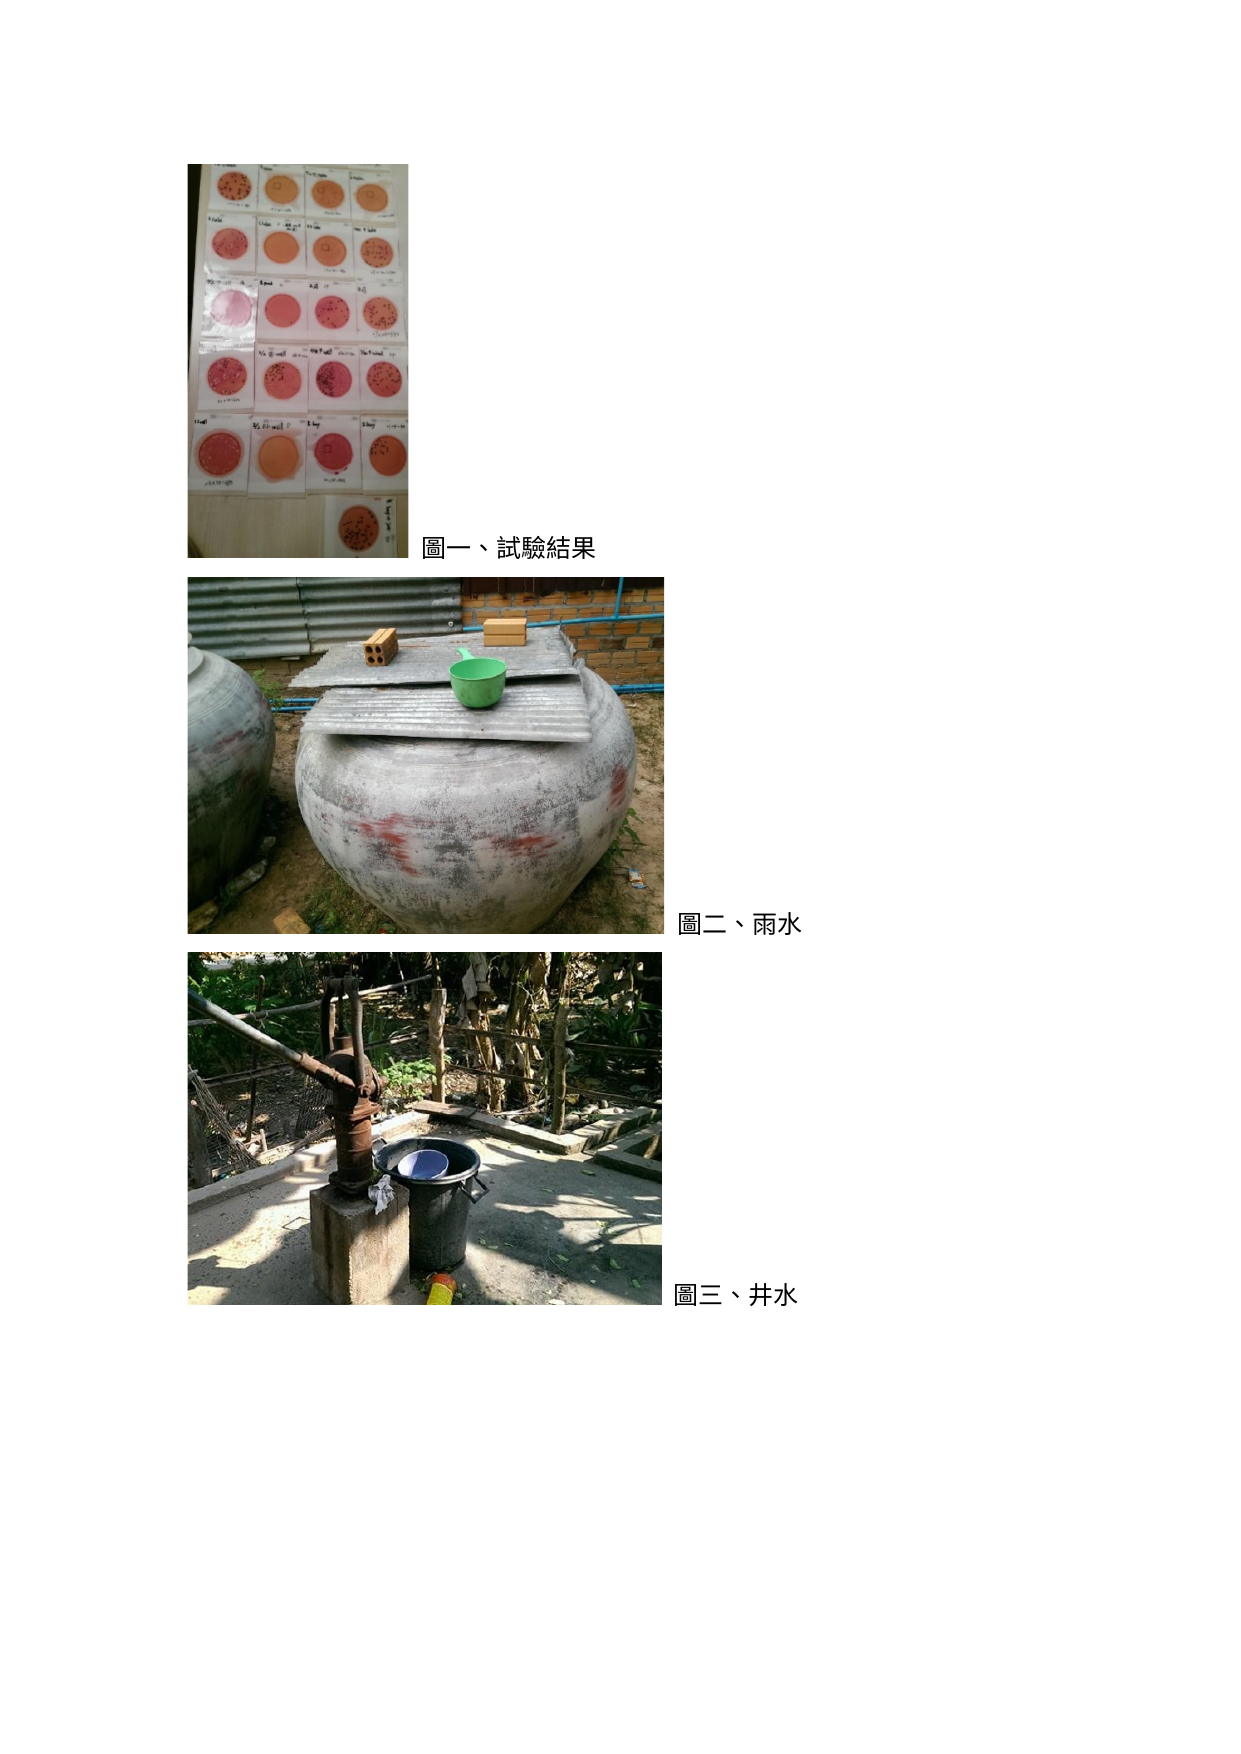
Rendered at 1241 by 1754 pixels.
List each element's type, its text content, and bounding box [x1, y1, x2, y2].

picture [187, 577, 665, 934]
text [187, 577, 1053, 1327]
text 圖一、試驗結果 [187, 164, 1053, 577]
picture [187, 952, 662, 1305]
picture [187, 164, 409, 558]
